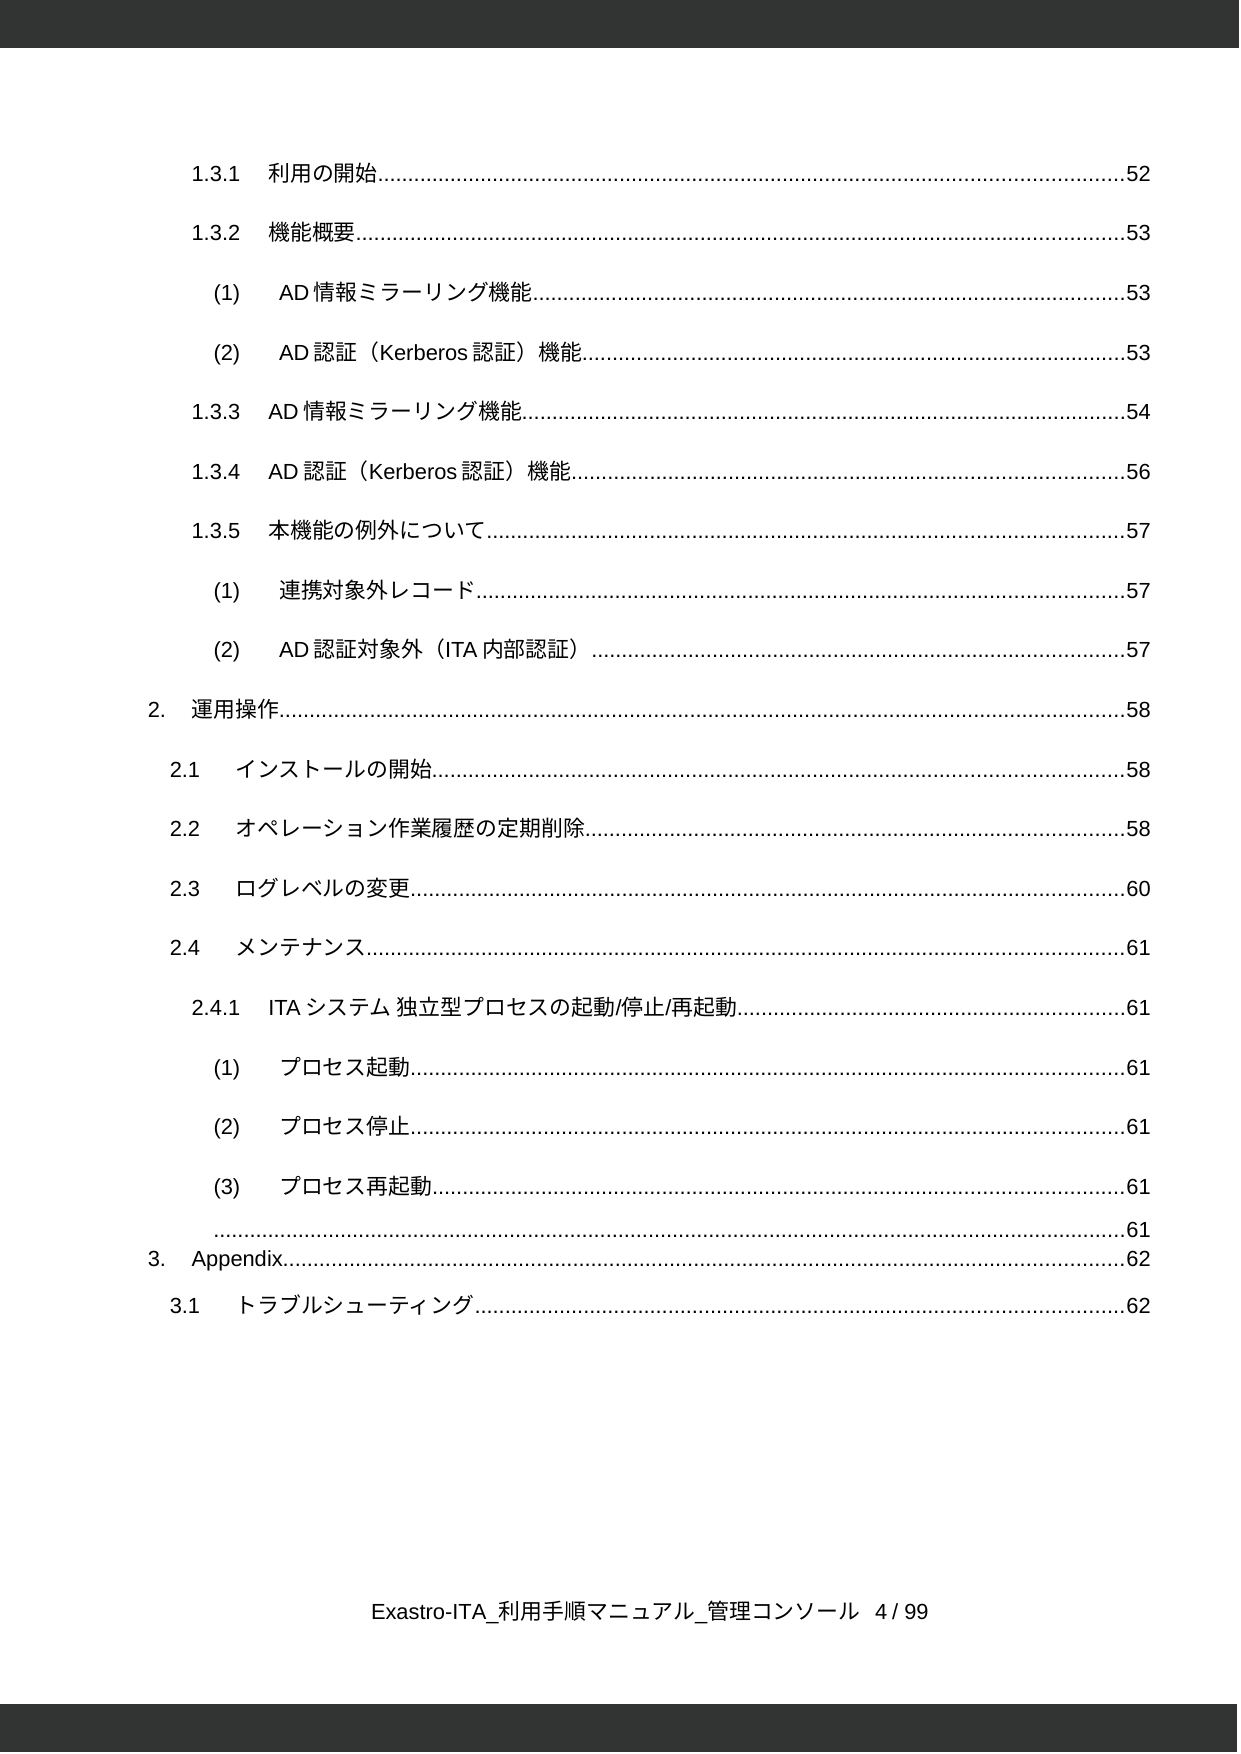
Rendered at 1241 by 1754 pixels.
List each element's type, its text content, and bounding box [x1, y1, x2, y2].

text (1) 連携対象外レコード 57 [213, 559, 1152, 618]
text 1.3.1 利用の開始 52 [191, 142, 1152, 201]
text (1) AD情報ミラーリング機能 53 [213, 261, 1152, 321]
text (3) プロセス再起動 61 [213, 1155, 1152, 1214]
picture [0, 0, 1239, 48]
text 2.1 インストールの開始 58 [169, 738, 1152, 797]
text 1.3.4 AD認証（Kerberos認証）機能 56 [191, 440, 1152, 499]
text 1.3.3 AD情報ミラーリング機能 54 [191, 380, 1152, 440]
text 1.3.2 機能概要 53 [191, 201, 1152, 261]
picture [0, 1704, 1237, 1752]
text (1) プロセス起動 61 [213, 1036, 1152, 1095]
text 61 [213, 1214, 1152, 1244]
text 2.4.1 ITAシステム 独立型プロセスの起動/停止/再起動 61 [191, 976, 1152, 1036]
text 3.1 トラブルシューティング 62 [169, 1274, 1152, 1333]
text 1.3.5 本機能の例外について 57 [191, 499, 1152, 559]
text (2) AD認証対象外（ITA内部認証） 57 [213, 618, 1152, 678]
text (2) AD認証（Kerberos認証）機能 53 [213, 321, 1152, 380]
text 2.2 オペレーション作業履歴の定期削除 58 [169, 797, 1152, 857]
text (2) プロセス停止 61 [213, 1095, 1152, 1155]
text 2.4 メンテナンス 61 [169, 916, 1152, 976]
text 3. Appendix 62 [148, 1244, 1152, 1274]
text 2.3 ログレベルの変更 60 [169, 857, 1152, 916]
text 2. 運用操作 58 [148, 678, 1152, 738]
